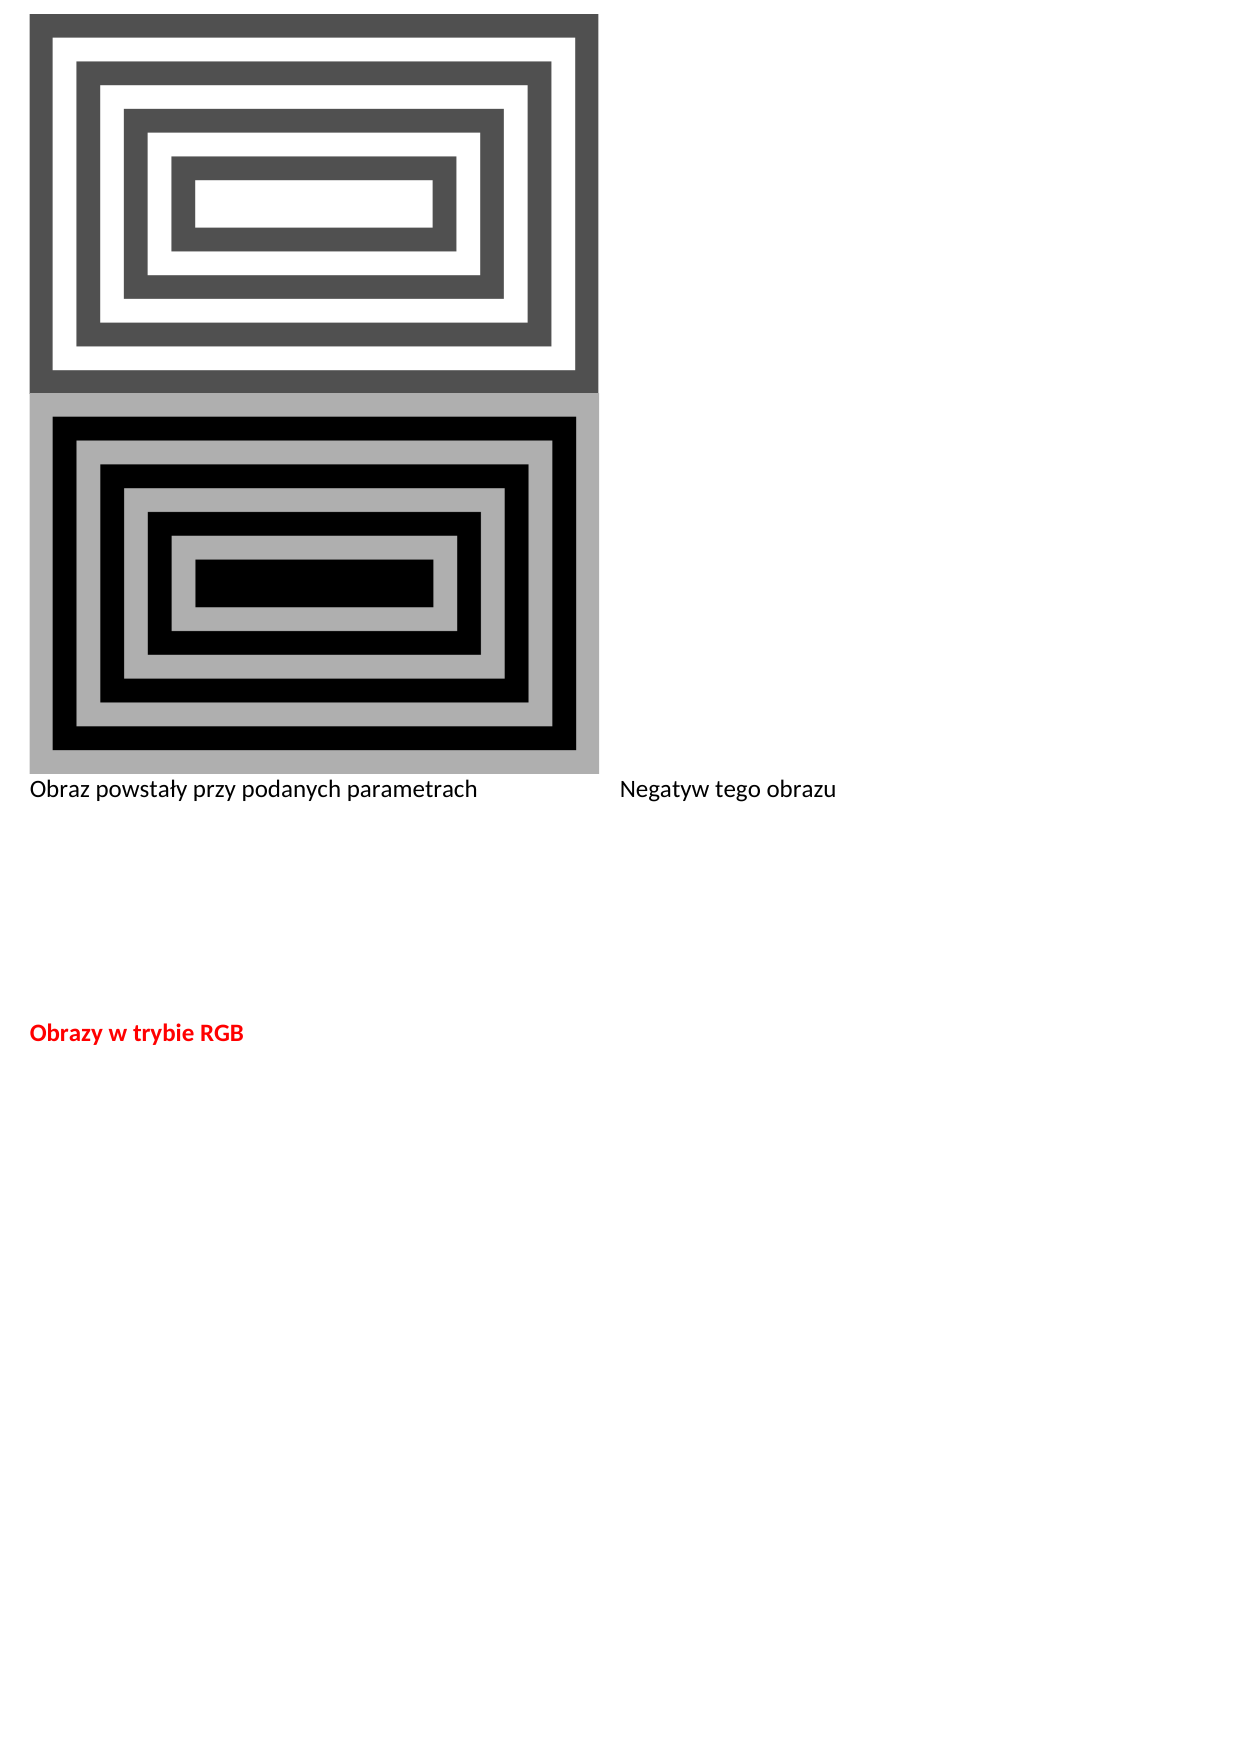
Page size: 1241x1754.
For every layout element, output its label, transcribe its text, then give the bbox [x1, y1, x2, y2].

picture [29, 14, 600, 774]
list Obraz powstały przy podanych parametrach Negatyw tego obrazu [0, 773, 1211, 804]
list Obrazy w trybie RGB [0, 1018, 1211, 1048]
